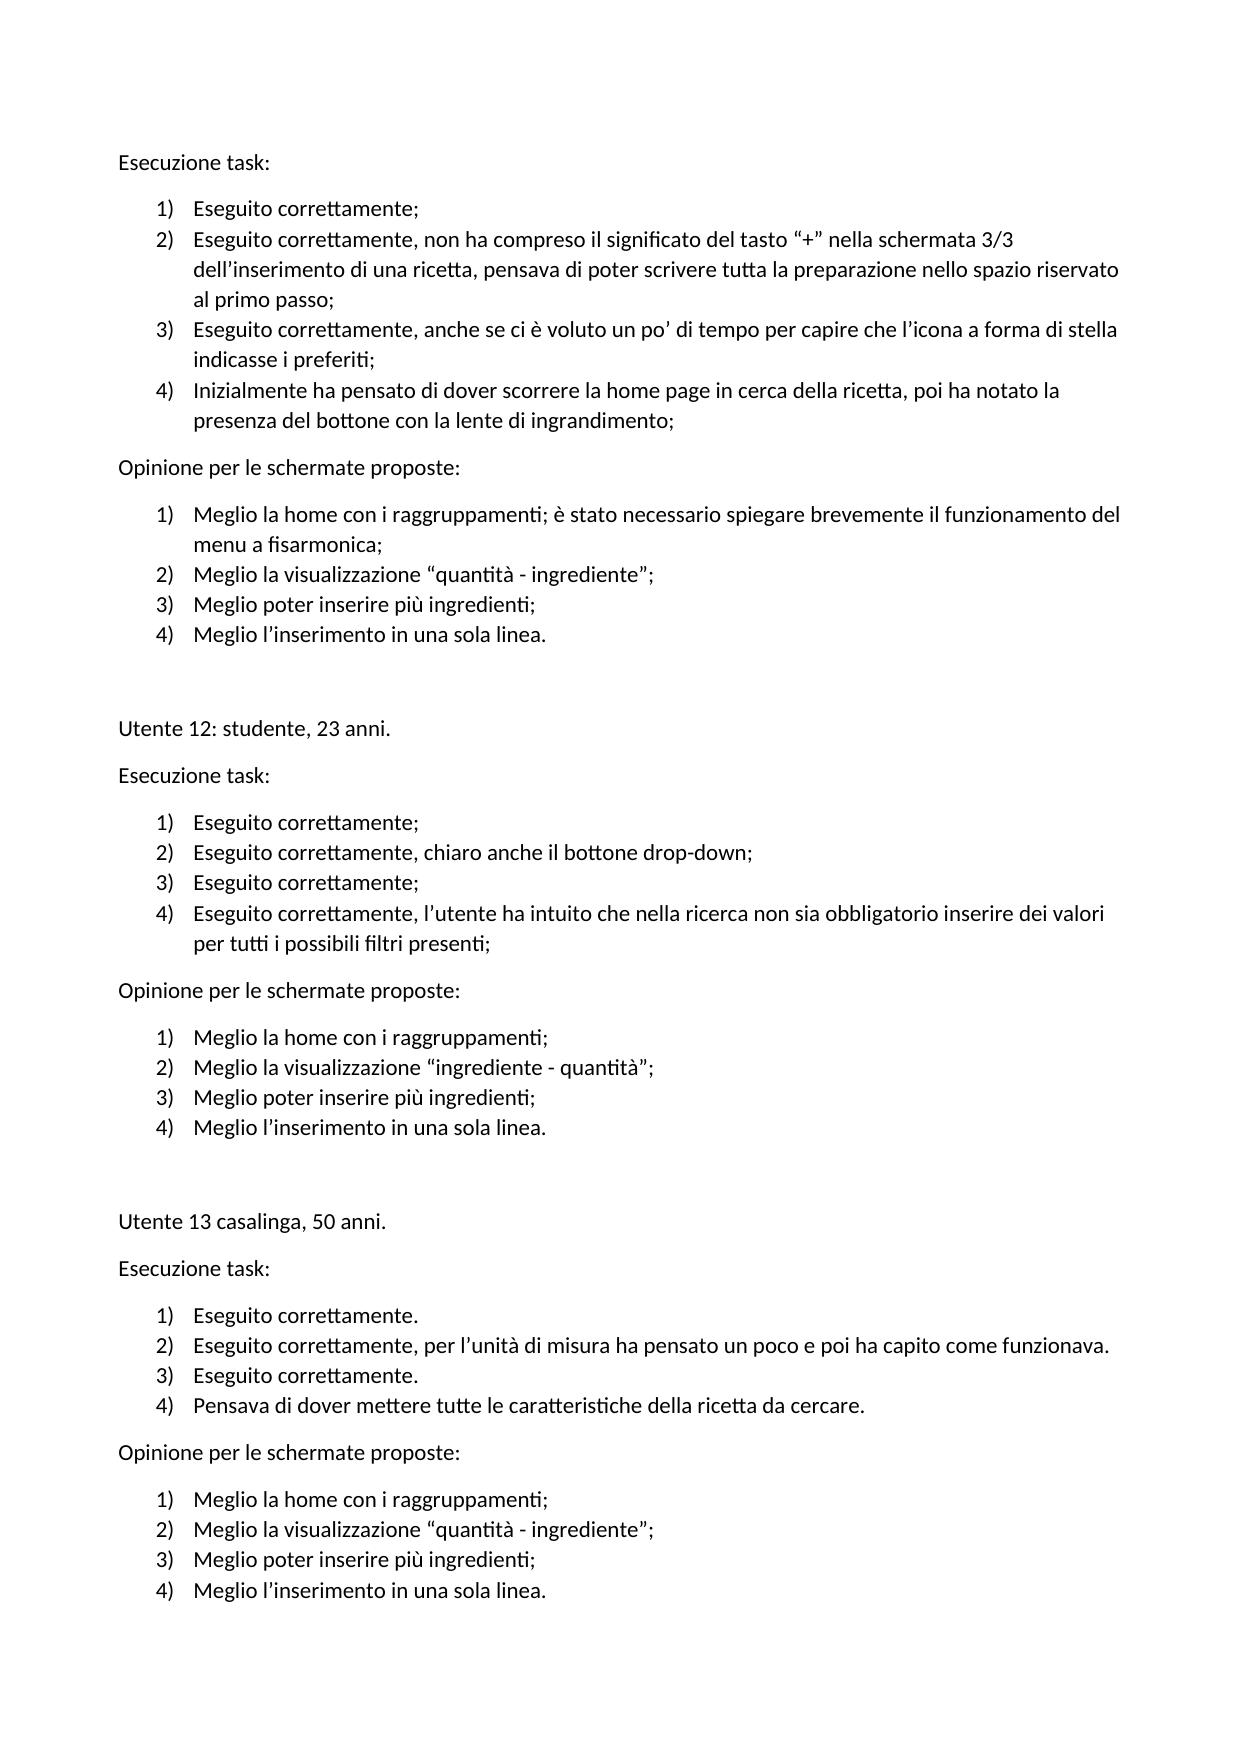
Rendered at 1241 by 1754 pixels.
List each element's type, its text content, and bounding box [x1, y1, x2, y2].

text Opinione per le schermate proposte: [118, 976, 1122, 1004]
list Eseguito correttamente. [156, 1301, 1122, 1329]
list Eseguito correttamente; [156, 868, 1122, 896]
list Pensava di dover mettere tutte le caratteristiche della ricetta da cercare. [156, 1391, 1122, 1419]
list Meglio poter inserire più ingredienti; [156, 1546, 1122, 1573]
text Utente 13 casalinga, 50 anni. [118, 1207, 1122, 1235]
list Meglio la visualizzazione “quantità - ingrediente”; [156, 1515, 1122, 1543]
text Opinione per le schermate proposte: [118, 1438, 1122, 1466]
list Meglio la visualizzazione “quantità - ingrediente”; [156, 560, 1122, 588]
list Eseguito correttamente, non ha compreso il significato del tasto “+” nella schermata 3/3 dell’inserimento di una ricetta, pensava di poter scrivere tutta la preparazione nello spazio riservato al primo passo; [156, 225, 1122, 313]
list Eseguito correttamente, chiaro anche il bottone drop-down; [156, 838, 1122, 866]
list Meglio la home con i raggruppamenti; è stato necessario spiegare brevemente il funzionamento del menu a fisarmonica; [156, 500, 1122, 558]
text Esecuzione task: [118, 148, 1122, 176]
list Meglio poter inserire più ingredienti; [156, 1083, 1122, 1111]
list Eseguito correttamente. [156, 1361, 1122, 1389]
list Inizialmente ha pensato di dover scorrere la home page in cerca della ricetta, poi ha notato la presenza del bottone con la lente di ingrandimento; [156, 376, 1122, 434]
list Meglio poter inserire più ingredienti; [156, 590, 1122, 618]
list Eseguito correttamente; [156, 808, 1122, 836]
text Opinione per le schermate proposte: [118, 453, 1122, 481]
text Esecuzione task: [118, 761, 1122, 789]
list Eseguito correttamente, per l’unità di misura ha pensato un poco e poi ha capito come funzionava. [156, 1331, 1122, 1359]
list Meglio l’inserimento in una sola linea. [156, 1576, 1122, 1604]
list Eseguito correttamente, l’utente ha intuito che nella ricerca non sia obbligatorio inserire dei valori per tutti i possibili filtri presenti; [156, 899, 1122, 957]
list Meglio la home con i raggruppamenti; [156, 1485, 1122, 1513]
list Meglio la home con i raggruppamenti; [156, 1023, 1122, 1051]
text Esecuzione task: [118, 1254, 1122, 1282]
text Utente 12: studente, 23 anni. [118, 714, 1122, 742]
list Meglio l’inserimento in una sola linea. [156, 621, 1122, 648]
list Eseguito correttamente; [156, 194, 1122, 222]
list Meglio la visualizzazione “ingrediente - quantità”; [156, 1053, 1122, 1081]
list Eseguito correttamente, anche se ci è voluto un po’ di tempo per capire che l’icona a forma di stella indicasse i preferiti; [156, 315, 1122, 373]
list Meglio l’inserimento in una sola linea. [156, 1113, 1122, 1141]
